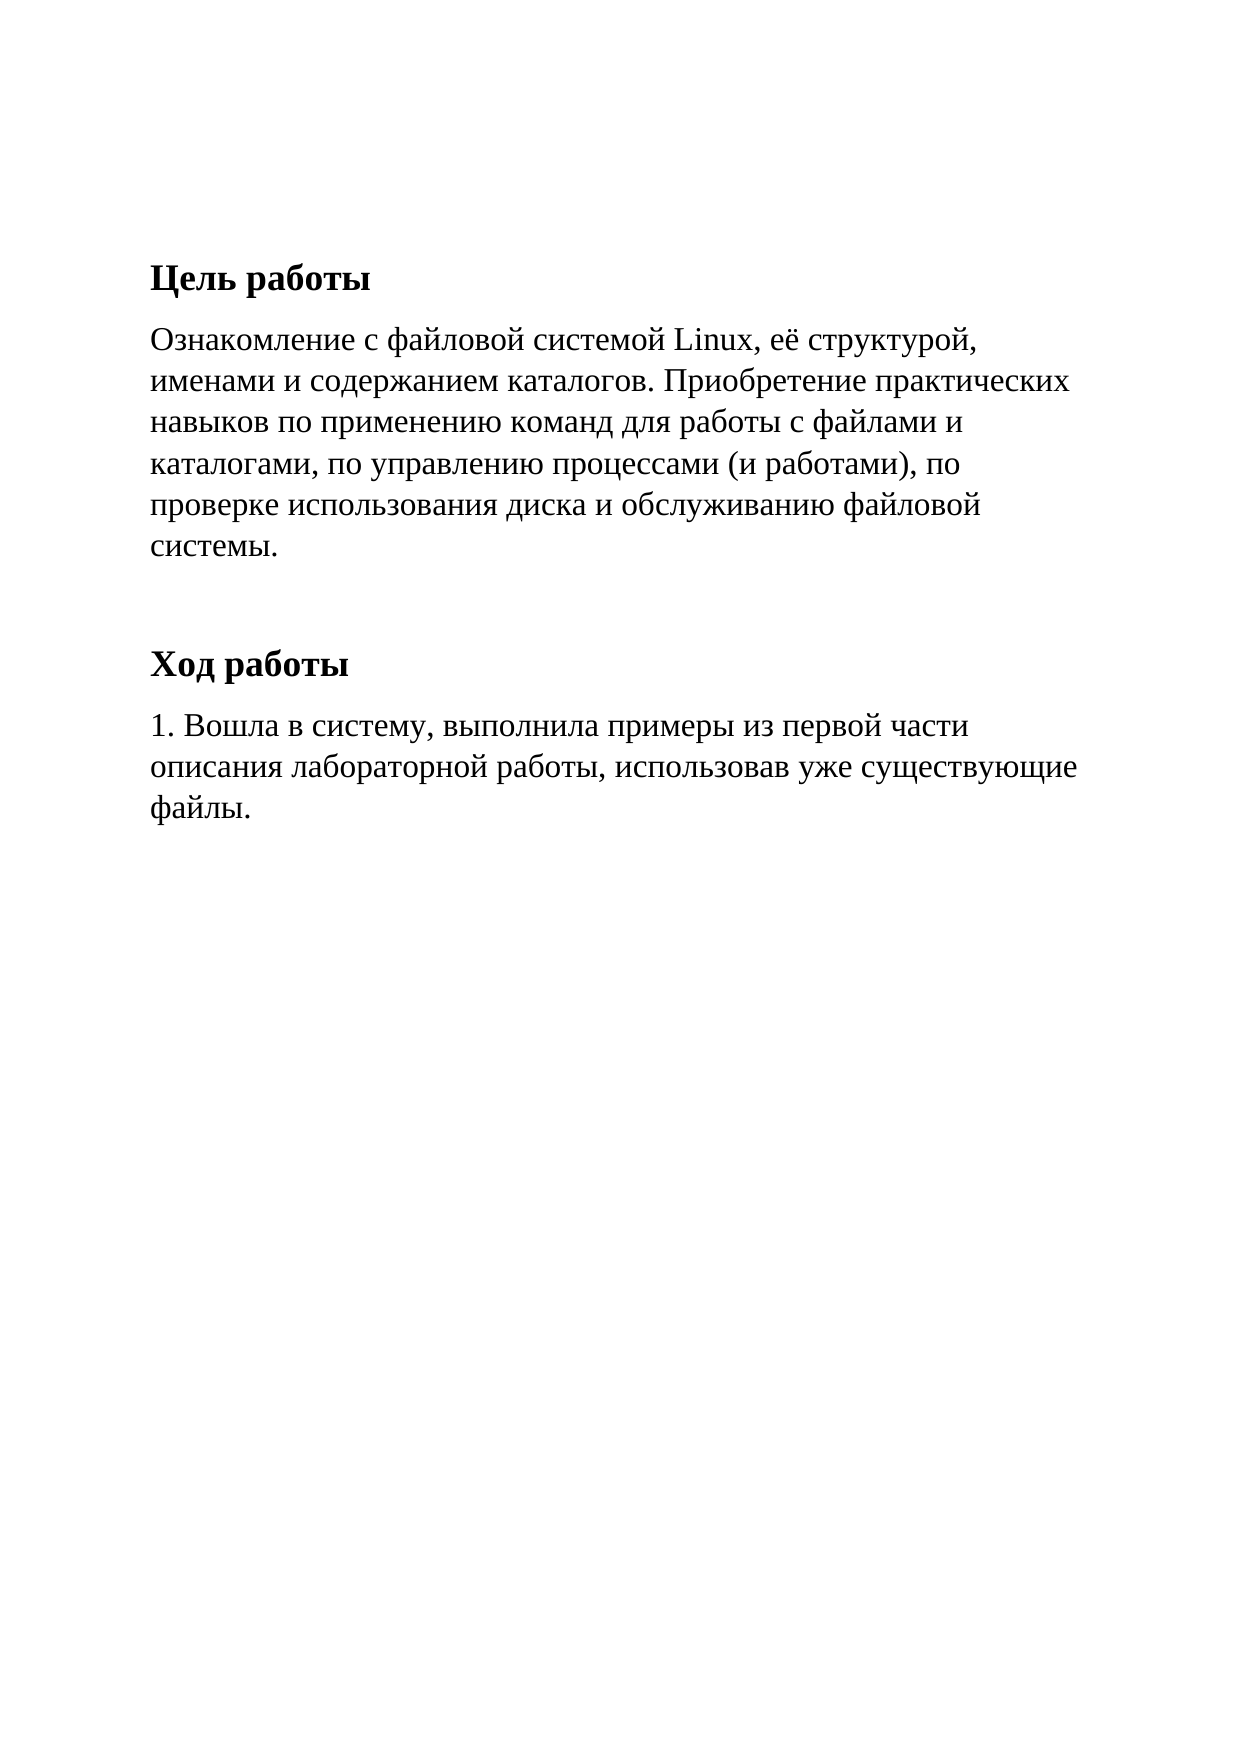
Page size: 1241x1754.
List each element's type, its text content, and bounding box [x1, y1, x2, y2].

text 1. Вошла в систему, выполнила примеры из первой части описания лабораторной работы, использовав уже существующие файлы. [150, 705, 1090, 826]
text Ход работы [150, 642, 1090, 685]
text Цель работы [150, 256, 1090, 299]
text Ознакомление с файловой системой Linux, её структурой, именами и содержанием каталогов. Приобретение практических навыков по применению команд для работы с файлами и каталогами, по управлению процессами (и работами), по проверке использования диска и обслуживанию файловой системы. [150, 319, 1090, 564]
